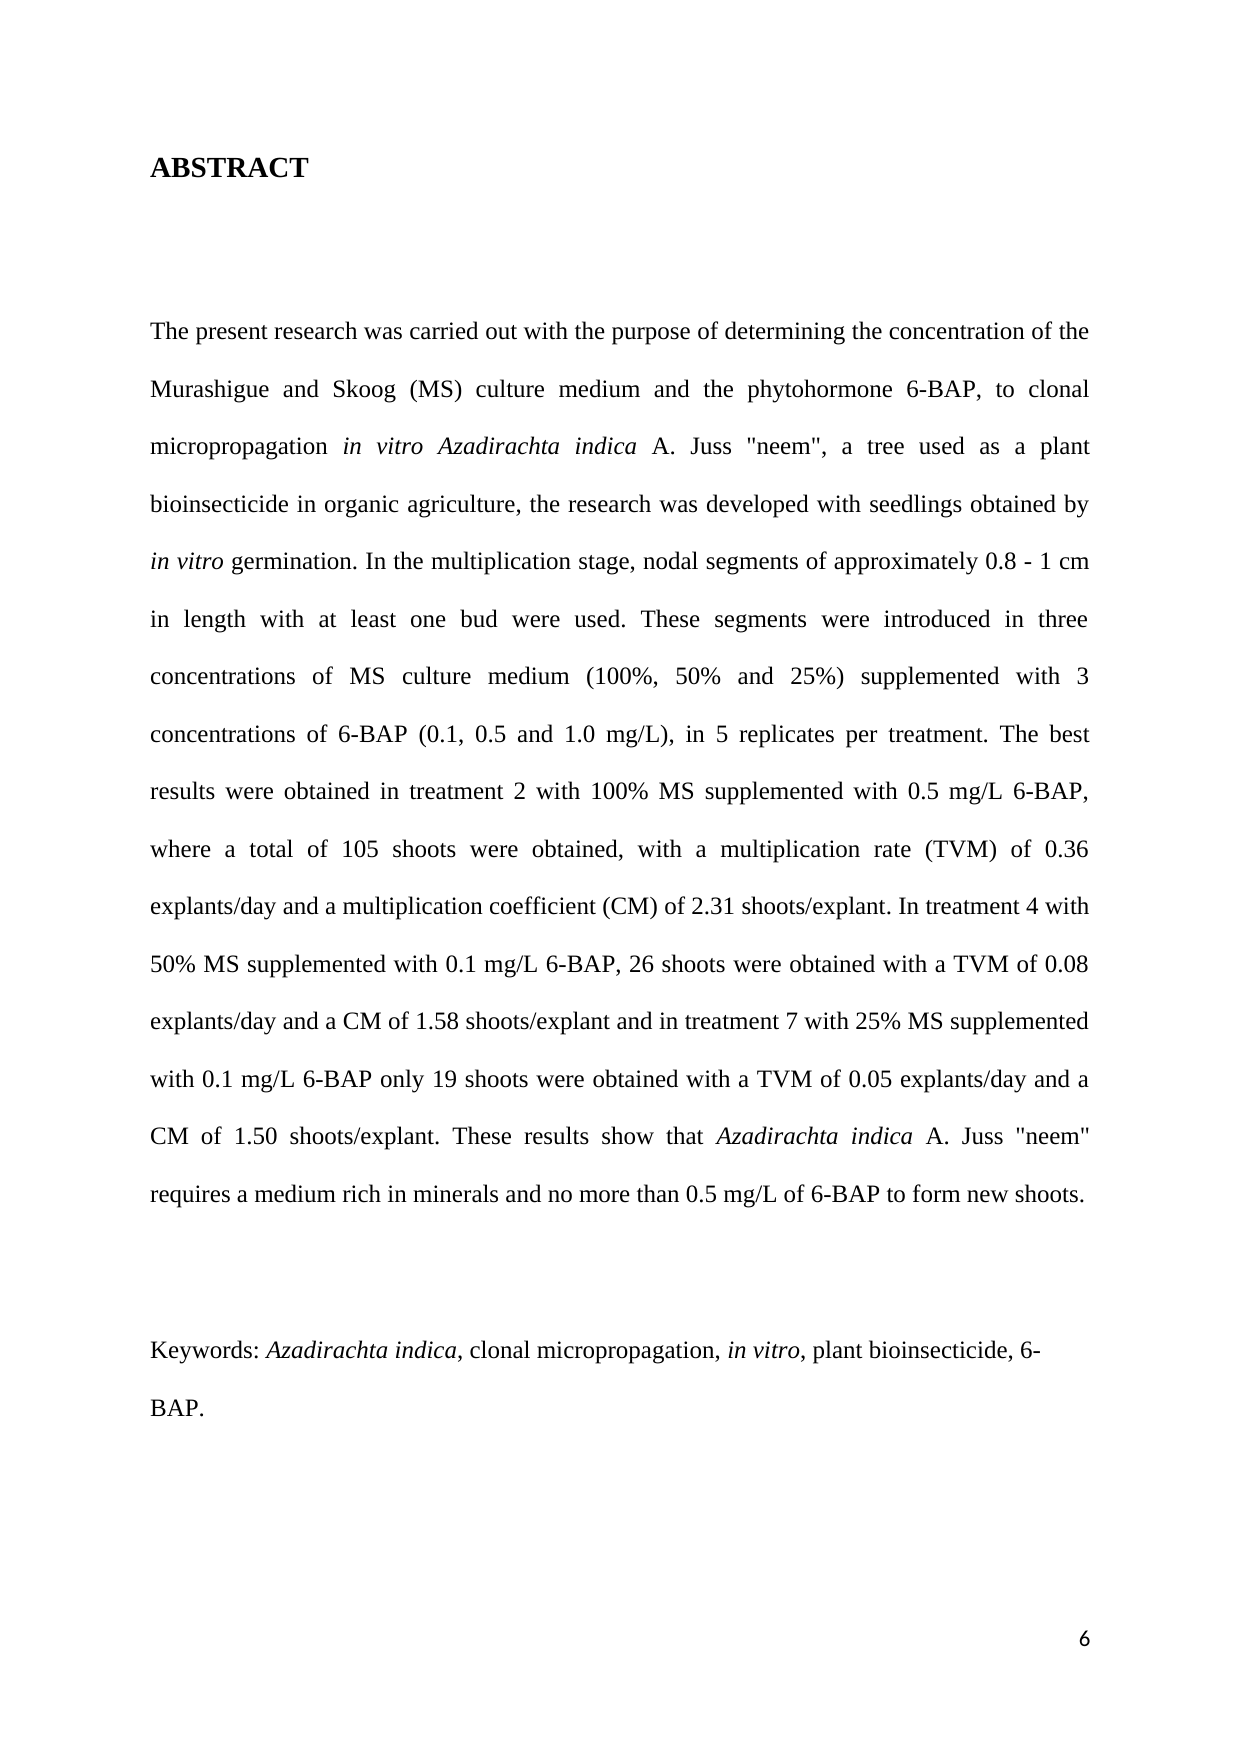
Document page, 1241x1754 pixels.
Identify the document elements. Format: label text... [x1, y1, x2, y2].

subtitle ABSTRACT [150, 150, 1090, 183]
text Keywords: Azadirachta indica, clonal micropropagation, in vitro, plant bioinsecticide, 6-BAP. [150, 1335, 1090, 1422]
text The present research was carried out with the purpose of determining the concentration of the Murashigue and Skoog (MS) culture medium and the phytohormone 6-BAP, to clonal micropropagation in vitro Azadirachta indica A. Juss "neem", a tree used as a plant bioinsecticide in organic agriculture, the research was developed with seedlings obtained by in vitro germination. In the multiplication stage, nodal segments of approximately 0.8 - 1 cm in length with at least one bud were used. These segments were introduced in three concentrations of MS culture medium (100%, 50% and 25%) supplemented with 3 concentrations of 6-BAP (0.1, 0.5 and 1.0 mg/L), in 5 replicates per treatment. The best results were obtained in treatment 2 with 100% MS supplemented with 0.5 mg/L 6-BAP, where a total of 105 shoots were obtained, with a multiplication rate (TVM) of 0.36 explants/day and a multiplication coefficient (CM) of 2.31 shoots/explant. In treatment 4 with 50% MS supplemented with 0.1 mg/L 6-BAP, 26 shoots were obtained with a TVM of 0.08 explants/day and a CM of 1.58 shoots/explant and in treatment 7 with 25% MS supplemented with 0.1 mg/L 6-BAP only 19 shoots were obtained with a TVM of 0.05 explants/day and a CM of 1.50 shoots/explant. These results show that Azadirachta indica A. Juss "neem" requires a medium rich in minerals and no more than 0.5 mg/L of 6-BAP to form new shoots. [150, 316, 1090, 1207]
